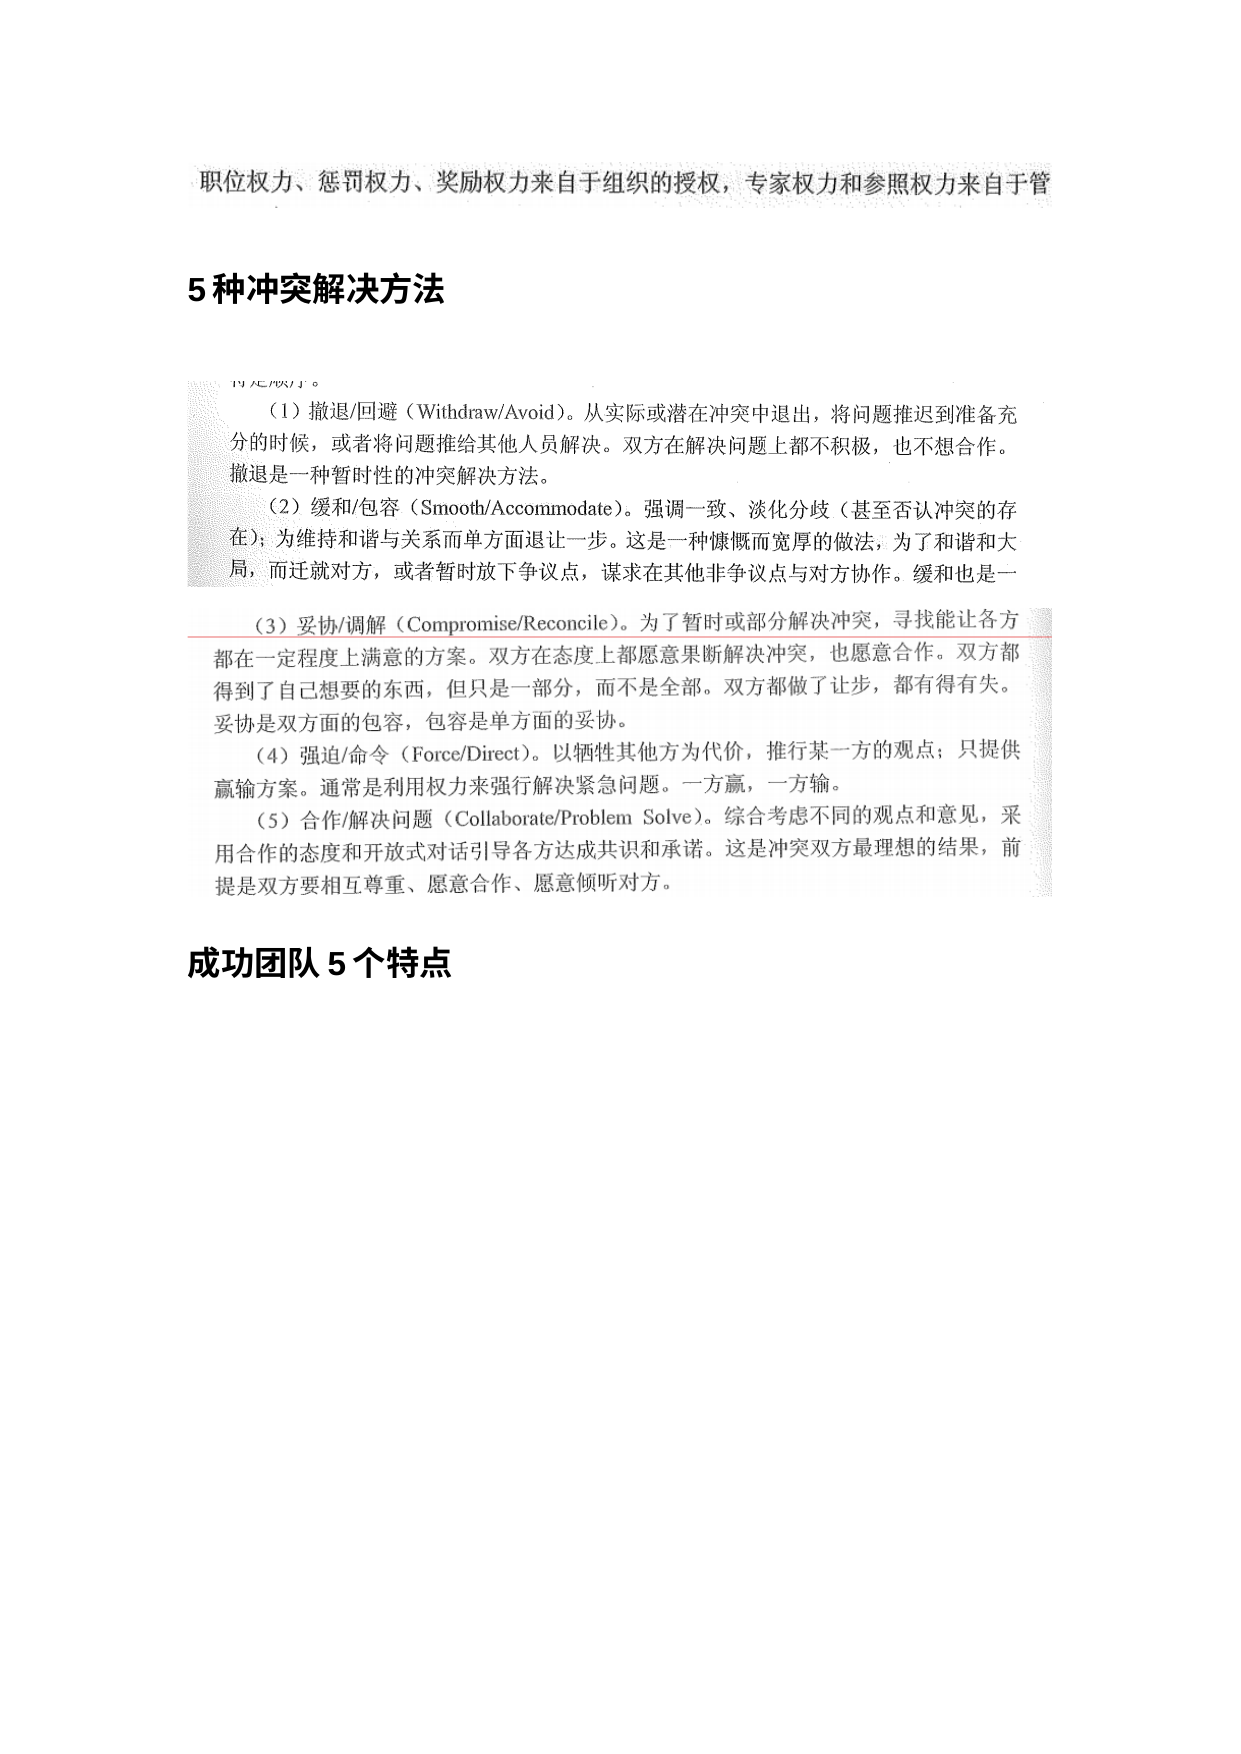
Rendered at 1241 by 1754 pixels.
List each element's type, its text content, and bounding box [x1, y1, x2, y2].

subtitle 成功团队5个特点 [187, 927, 1053, 992]
picture [187, 162, 1052, 208]
picture [187, 380, 1053, 587]
picture [187, 607, 1052, 897]
subtitle 5种冲突解决方法 [187, 254, 1053, 319]
